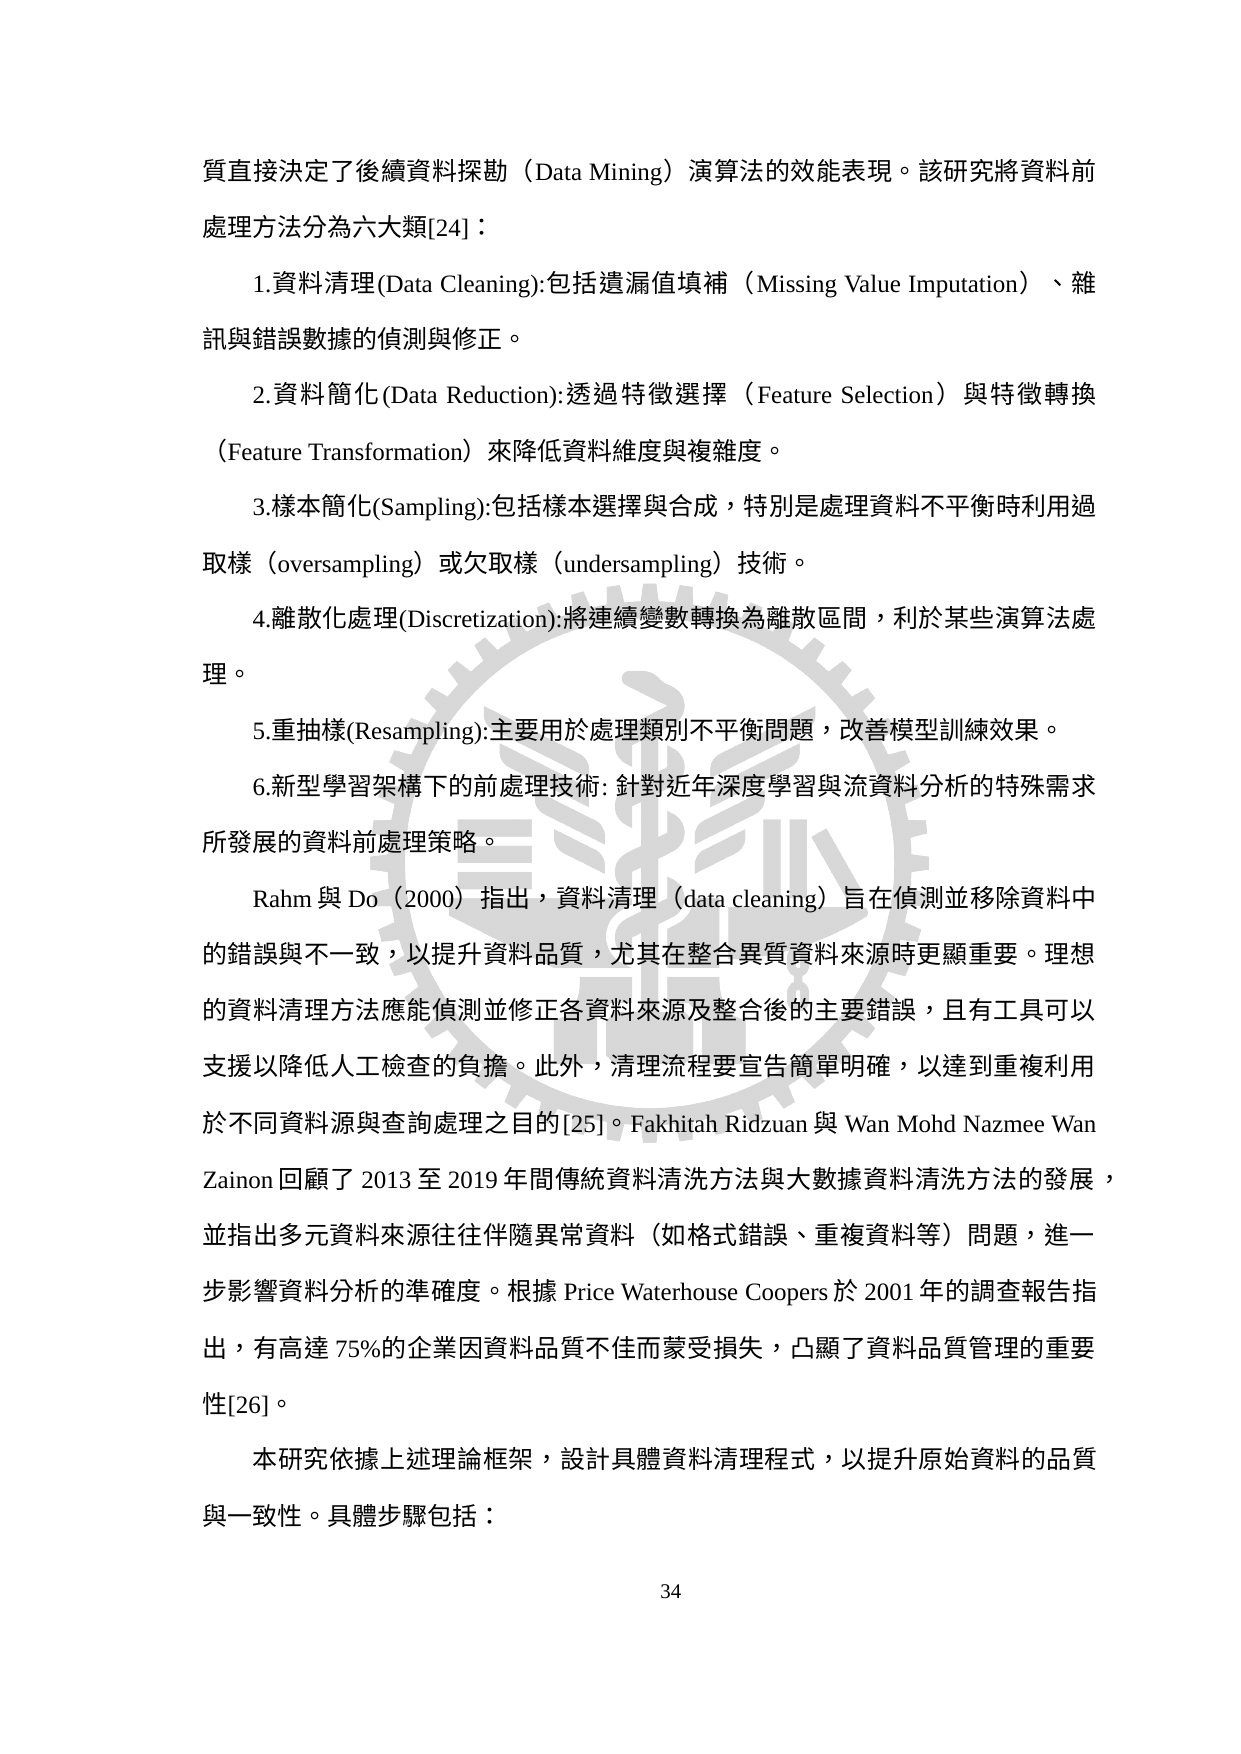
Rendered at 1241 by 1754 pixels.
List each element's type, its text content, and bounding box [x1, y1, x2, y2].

text 本研究依據上述理論框架，設計具體資料清理程式，以提升原始資料的品質與一致性。具體步驟包括： [202, 1439, 1097, 1533]
text 2.資料簡化(Data Reduction):透過特徵選擇（Feature Selection）與特徵轉換（Feature Transformation）來降低資料維度與複雜度。 [202, 374, 1097, 468]
text 6.新型學習架構下的前處理技術: 針對近年深度學習與流資料分析的特殊需求所發展的資料前處理策略。 [202, 766, 1097, 859]
text 4.離散化處理(Discretization):將連續變數轉換為離散區間，利於某些演算法處理。 [202, 598, 1097, 692]
text Rahm與Do（2000）指出，資料清理（data cleaning）旨在偵測並移除資料中的錯誤與不一致，以提升資料品質，尤其在整合異質資料來源時更顯重要。理想的資料清理方法應能偵測並修正各資料來源及整合後的主要錯誤，且有工具可以支援以降低人工檢查的負擔。此外，清理流程要宣告簡單明確，以達到重複利用於不同資料源與查詢處理之目的[25]。Fakhitah Ridzuan與Wan Mohd Nazmee Wan Zainon回顧了2013至2019年間傳統資料清洗方法與大數據資料清洗方法的發展，並指出多元資料來源往往伴隨異常資料（如格式錯誤、重複資料等）問題，進一步影響資料分析的準確度。根據Price Waterhouse Coopers於2001年的調查報告指出，有高達75%的企業因資料品質不佳而蒙受損失，凸顯了資料品質管理的重要性[26]。 [202, 877, 1097, 1421]
text 5.重抽樣(Resampling):主要用於處理類別不平衡問題，改善模型訓練效果。 [202, 710, 1097, 747]
text 1.資料清理(Data Cleaning):包括遺漏值填補（Missing Value Imputation）、雜訊與錯誤數據的偵測與修正。 [202, 262, 1097, 356]
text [202, 151, 1097, 244]
text 3.樣本簡化(Sampling):包括樣本選擇與合成，特別是處理資料不平衡時利用過取樣（oversampling）或欠取樣（undersampling）技術。 [202, 486, 1097, 580]
